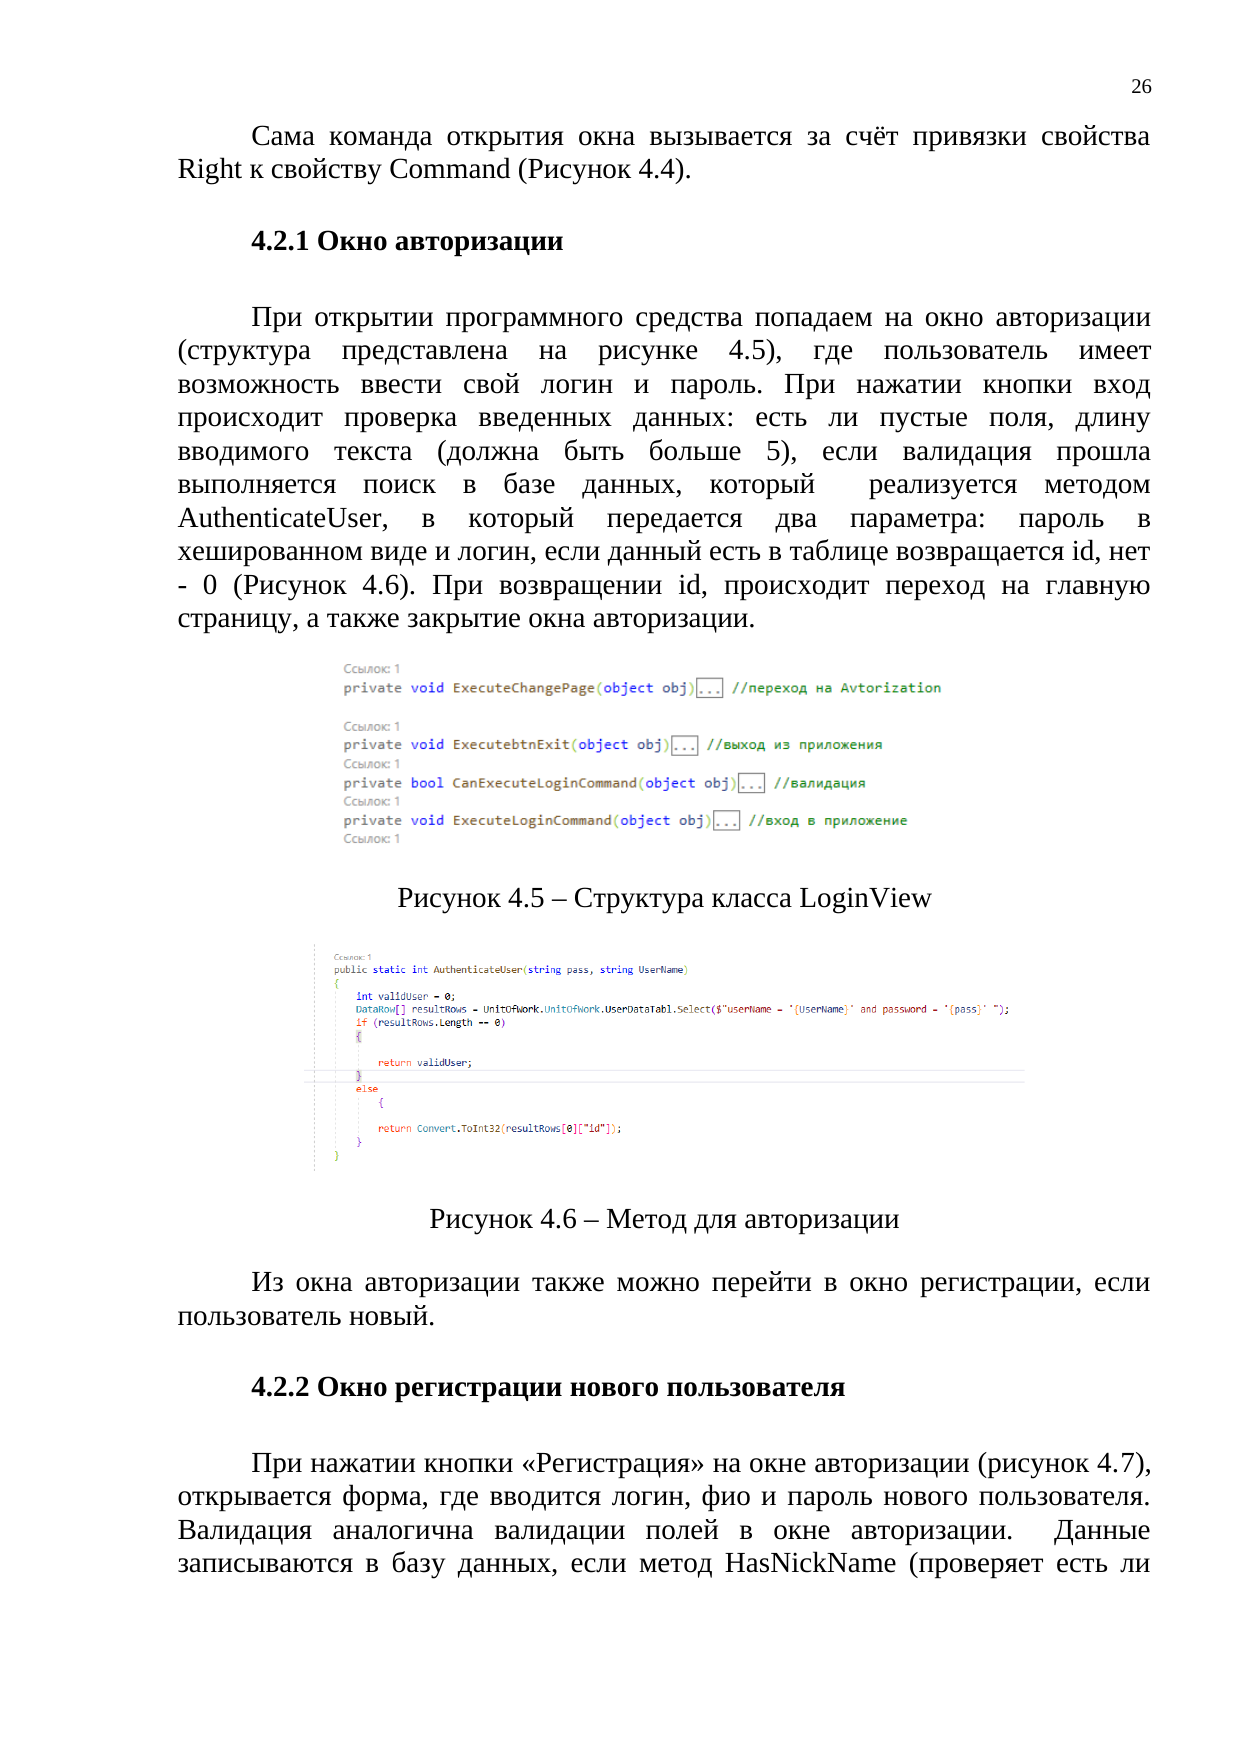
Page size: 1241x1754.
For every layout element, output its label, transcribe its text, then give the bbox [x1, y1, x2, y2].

text Сама команда открытия окна вызывается за счёт привязки свойства Right к свойству Command (Рисунок 4.4). [177, 118, 1152, 185]
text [177, 1445, 1152, 1579]
text Рисунок 4.5 – Структура класса LoginView [177, 880, 1152, 913]
picture [315, 663, 1014, 851]
text При открытии программного средства попадаем на окно авторизации (структура представлена на рисунке 4.5), где пользователь имеет возможность ввести свой логин и пароль. При нажатии кнопки вход происходит проверка введенных данных: есть ли пустые поля, длину вводимого текста (должна быть больше 5), если валидация прошла выполняется поиск в базе данных, который реализуется методом AuthenticateUser, в который передается два параметра: пароль в хешированном виде и логин, если данный есть в таблице возвращается id, нет - 0 (Рисунок 4.6). При возвращении id, происходит переход на главную страницу, а также закрытие окна авторизации. [177, 299, 1152, 634]
text Рисунок 4.6 – Метод для авторизации [177, 1202, 1152, 1235]
picture [304, 942, 1025, 1173]
text Из окна авторизации также можно перейти в окно регистрации, если пользователь новый. [177, 1264, 1152, 1331]
list Окно регистрации нового пользователя [251, 1369, 1152, 1402]
list Окно авторизации [251, 223, 1152, 256]
